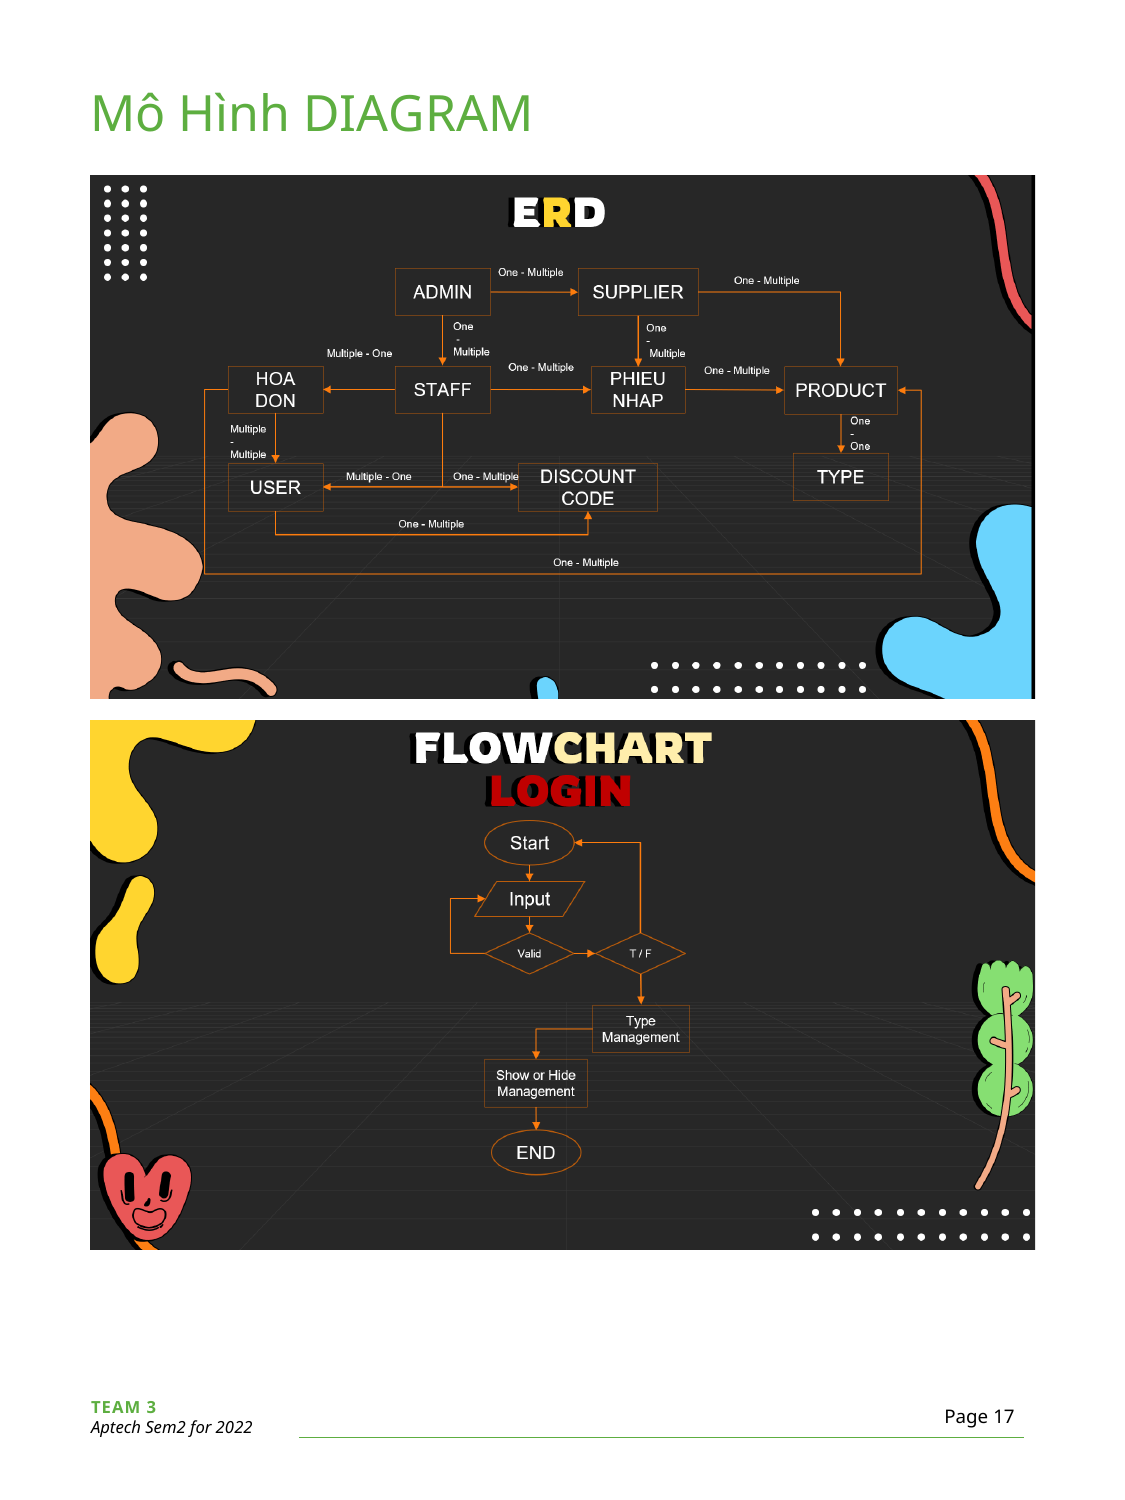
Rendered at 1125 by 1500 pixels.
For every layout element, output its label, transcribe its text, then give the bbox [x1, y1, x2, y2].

subtitle Mô Hình DIAGRAM [90, 82, 1035, 144]
picture [90, 175, 1035, 699]
picture [90, 720, 1035, 1250]
